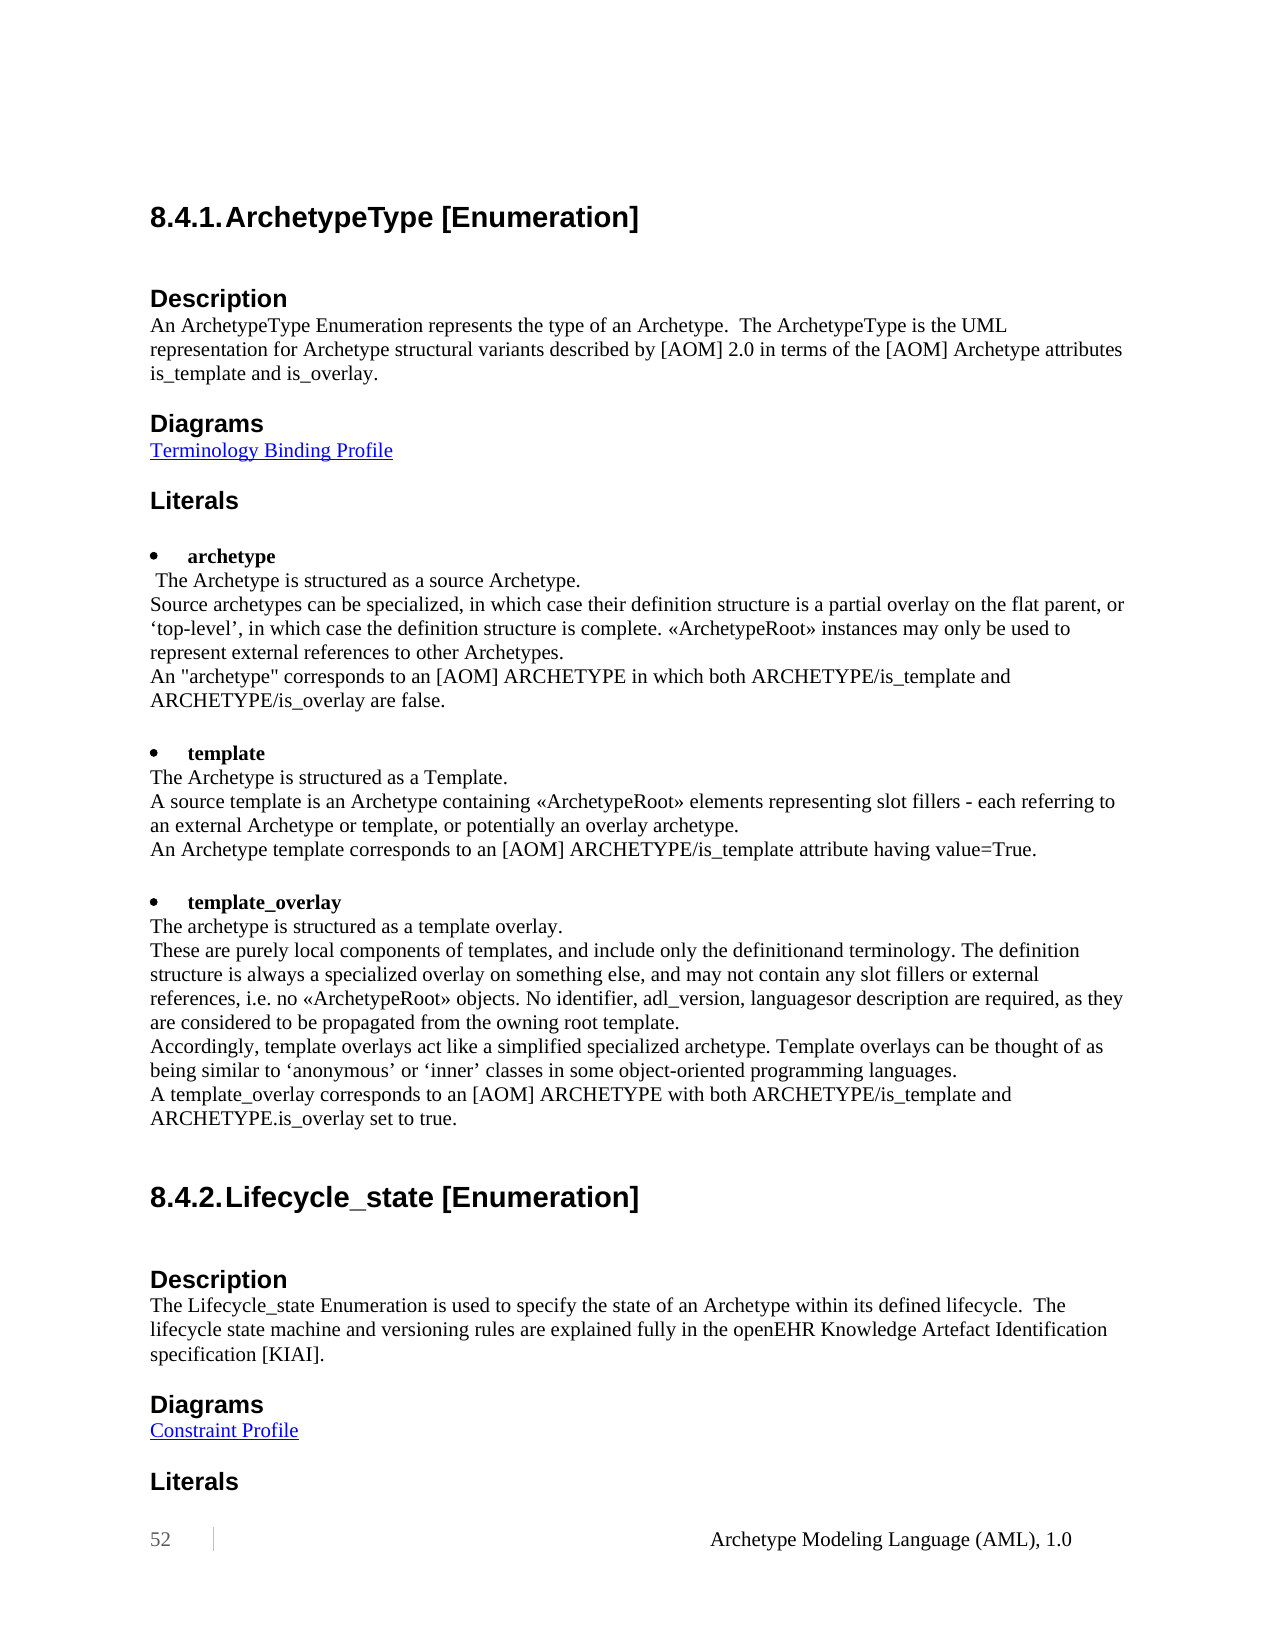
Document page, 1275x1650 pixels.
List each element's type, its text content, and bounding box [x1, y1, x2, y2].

subtitle ArchetypeType [Enumeration] [150, 199, 1125, 233]
text Diagrams [150, 1389, 1125, 1418]
text These are purely local components of templates, and include only the definitionand terminology. The definition structure is always a specialized overlay on something else, and may not contain any slot fillers or external references, i.e. no «ArchetypeRoot» objects. No identifier, adl_version, languagesor description are required, as they are considered to be propagated from the owning root template. [150, 938, 1125, 1034]
text Constraint Profile [150, 1418, 1125, 1442]
text The Archetype is structured as a Template. [150, 765, 1125, 789]
text Accordingly, template overlays act like a simplified specialized archetype. Template overlays can be thought of as being similar to ‘anonymous’ or ‘inner’ classes in some object-oriented programming languages. [150, 1034, 1125, 1082]
list archetype [150, 543, 1125, 568]
text Literals [150, 486, 1125, 515]
text The Archetype is structured as a source Archetype. [150, 568, 1125, 592]
text Source archetypes can be specialized, in which case their definition structure is a partial overlay on the flat parent, or ‘top-level’, in which case the definition structure is complete. «ArchetypeRoot» instances may only be used to represent external references to other Archetypes. [150, 592, 1125, 664]
text A template_overlay corresponds to an [AOM] ARCHETYPE with both ARCHETYPE/is_template and ARCHETYPE.is_overlay set to true. [150, 1082, 1125, 1130]
list template [150, 741, 1125, 765]
text An "archetype" corresponds to an [AOM] ARCHETYPE in which both ARCHETYPE/is_template and ARCHETYPE/is_overlay are false. [150, 664, 1125, 712]
text Diagrams [150, 409, 1125, 438]
text Literals [150, 1466, 1125, 1495]
text The Lifecycle_state Enumeration is used to specify the state of an Archetype within its defined lifecycle. The lifecycle state machine and versioning rules are explained fully in the openEHR Knowledge Artefact Identification specification [KIAI]. [150, 1293, 1125, 1366]
text Description [150, 284, 1125, 313]
text The archetype is structured as a template overlay. [150, 914, 1125, 938]
text Terminology Binding Profile [150, 438, 1125, 462]
text A source template is an Archetype containing «ArchetypeRoot» elements representing slot fillers - each referring to an external Archetype or template, or potentially an overlay archetype. [150, 789, 1125, 837]
text An Archetype template corresponds to an [AOM] ARCHETYPE/is_template attribute having value=True. [150, 837, 1125, 861]
text An ArchetypeType Enumeration represents the type of an Archetype. The ArchetypeType is the UML representation for Archetype structural variants described by [AOM] 2.0 in terms of the [AOM] Archetype attributes is_template and is_overlay. [150, 313, 1125, 385]
subtitle Lifecycle_state [Enumeration] [150, 1180, 1125, 1213]
text Description [150, 1264, 1125, 1293]
list template_overlay [150, 890, 1125, 914]
